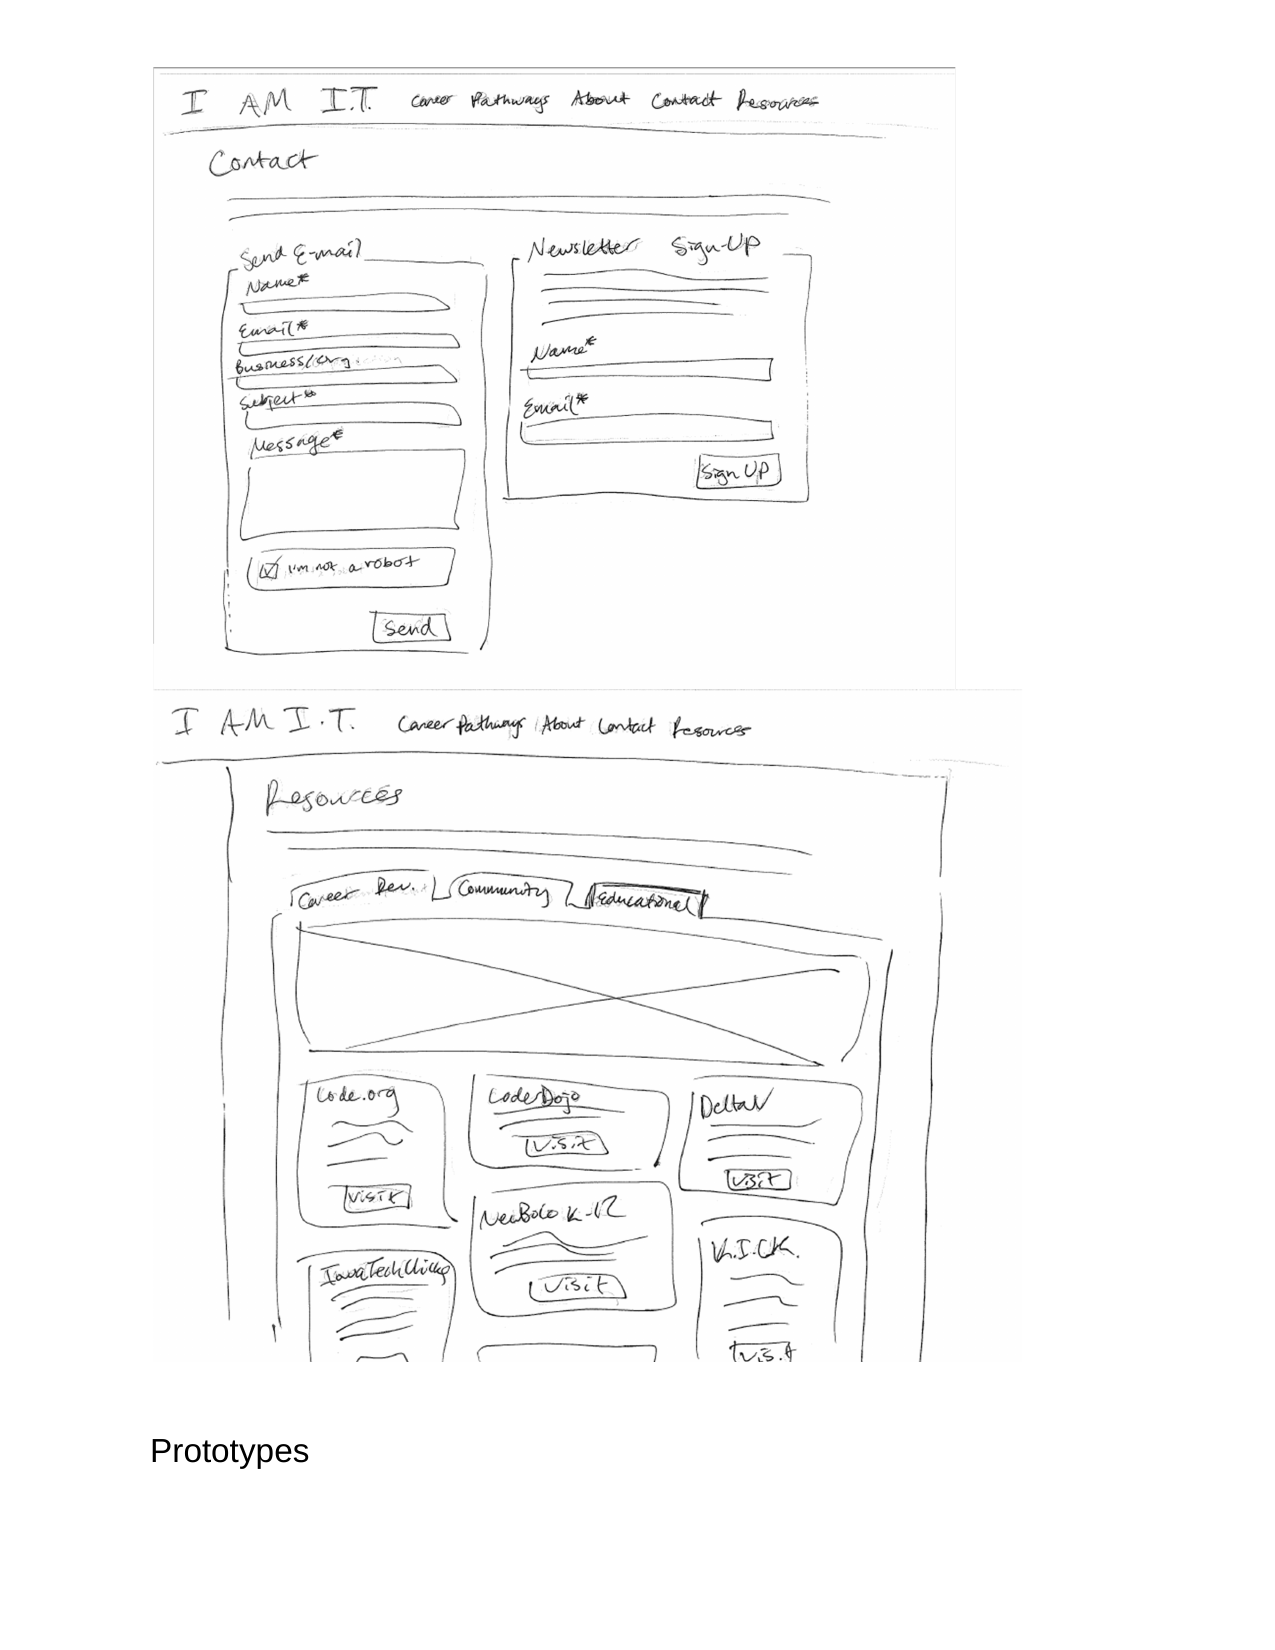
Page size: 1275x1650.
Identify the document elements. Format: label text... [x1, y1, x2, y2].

picture [153, 67, 1023, 1362]
subtitle Prototypes [150, 812, 1125, 1469]
